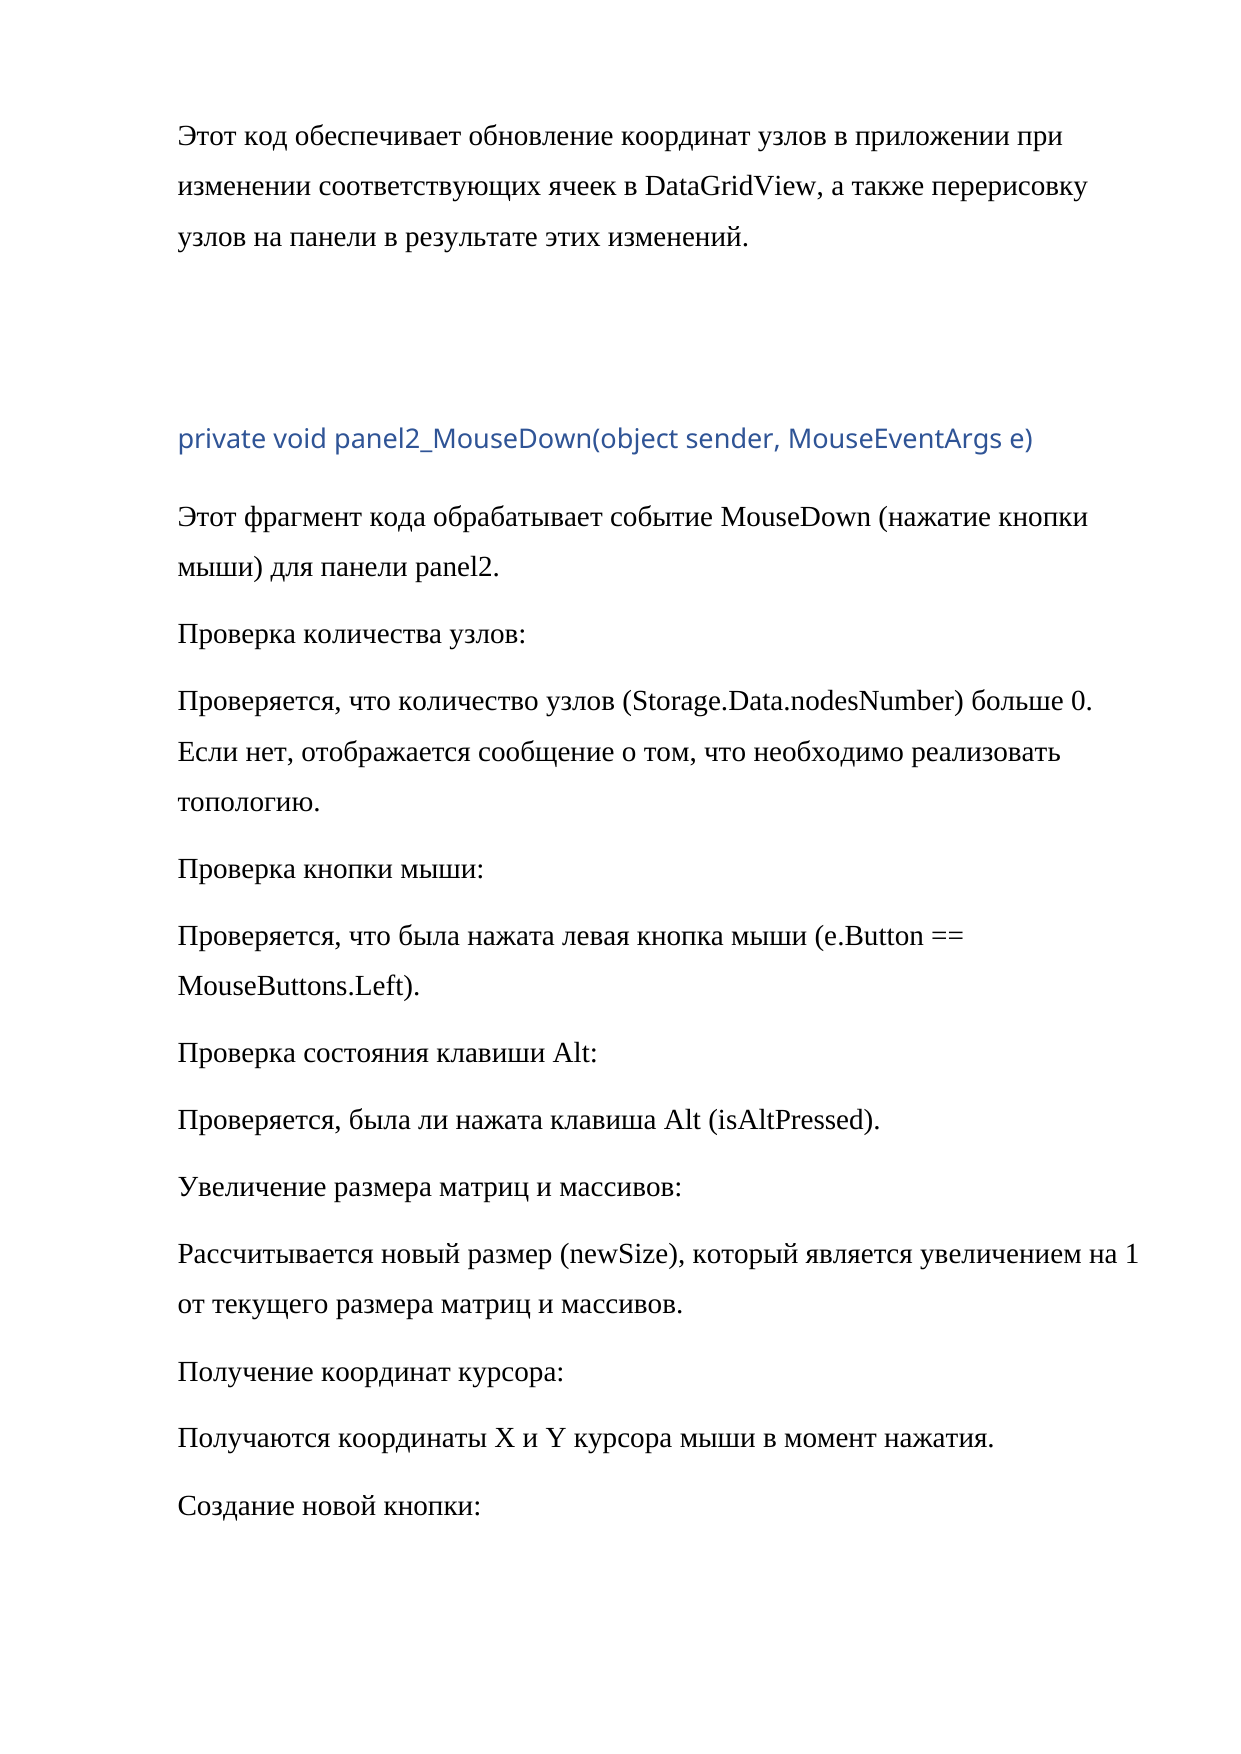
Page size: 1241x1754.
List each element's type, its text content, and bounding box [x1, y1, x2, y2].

text Проверяется, что была нажата левая кнопка мыши (e.Button == MouseButtons.Left). [177, 918, 1152, 1002]
subtitle private void panel2_MouseDown(object sender, MouseEventArgs e) [177, 420, 1152, 496]
text Этот код обеспечивает обновление координат узлов в приложении при изменении соответствующих ячеек в DataGridView, а также перерисовку узлов на панели в результате этих изменений. [177, 118, 1152, 252]
text Проверка состояния клавиши Alt: [177, 1035, 1152, 1069]
text Проверка кнопки мыши: [177, 851, 1152, 885]
text Проверяется, была ли нажата клавиша Alt (isAltPressed). [177, 1102, 1152, 1136]
text Создание новой кнопки: [177, 1488, 1152, 1521]
text Получение координат курсора: [177, 1354, 1152, 1387]
text Этот фрагмент кода обрабатывает событие MouseDown (нажатие кнопки мыши) для панели panel2. [177, 499, 1152, 583]
text Рассчитывается новый размер (newSize), который является увеличением на 1 от текущего размера матриц и массивов. [177, 1236, 1152, 1320]
text Проверяется, что количество узлов (Storage.Data.nodesNumber) больше 0. Если нет, отображается сообщение о том, что необходимо реализовать топологию. [177, 683, 1152, 818]
text Увеличение размера матриц и массивов: [177, 1169, 1152, 1203]
text Проверка количества узлов: [177, 617, 1152, 650]
text Получаются координаты X и Y курсора мыши в момент нажатия. [177, 1421, 1152, 1454]
